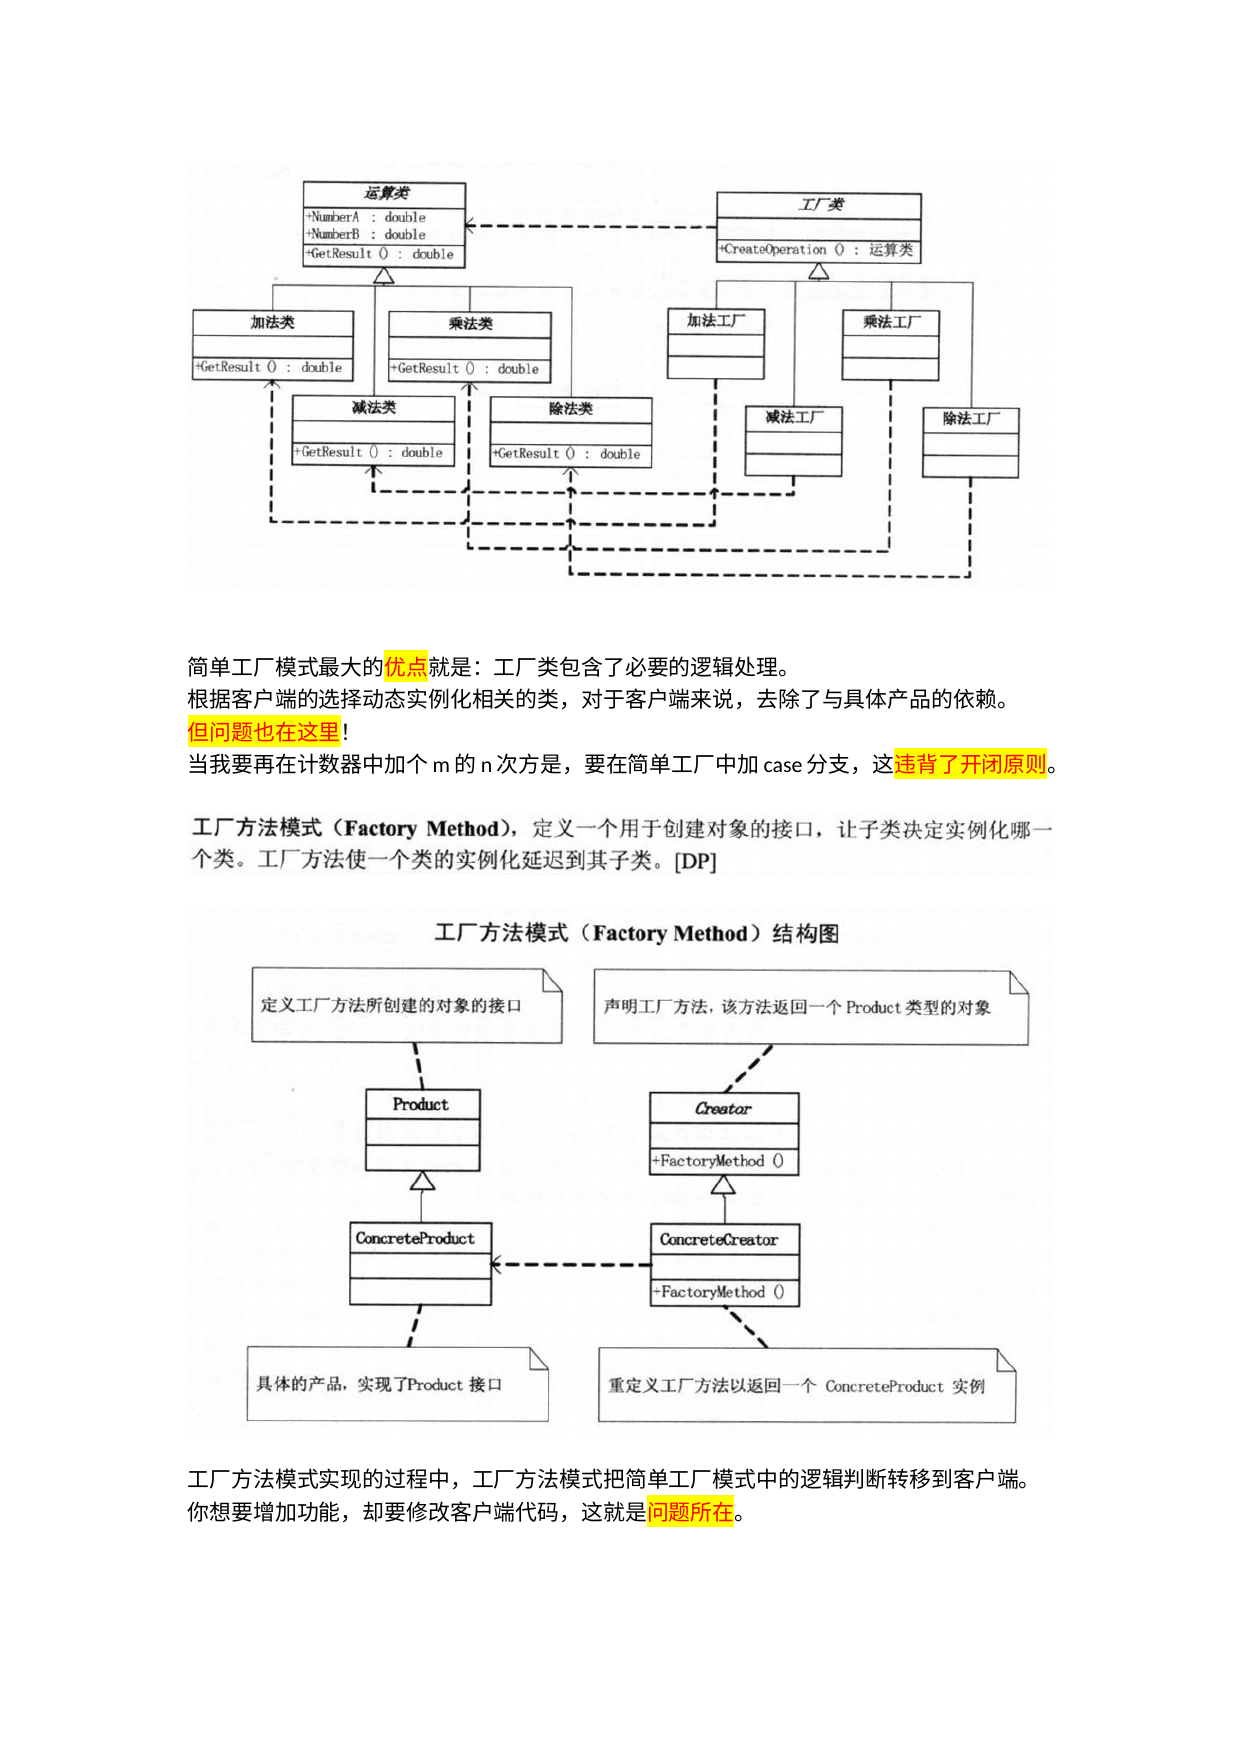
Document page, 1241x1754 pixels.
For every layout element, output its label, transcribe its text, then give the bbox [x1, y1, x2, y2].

text 当我要再在计数器中加个m的n次方是，要在简单工厂中加case分支，这违背了开闭原则。 [187, 747, 1053, 779]
text 但问题也在这里！ [187, 714, 1053, 747]
text 简单工厂模式最大的优点就是：工厂类包含了必要的逻辑处理。 [187, 649, 1053, 682]
text 根据客户端的选择动态实例化相关的类，对于客户端来说，去除了与具体产品的依赖。 [187, 682, 1053, 714]
text 工厂方法模式实现的过程中，工厂方法模式把简单工厂模式中的逻辑判断转移到客户端。 [187, 1462, 1053, 1494]
text 你想要增加功能，却要修改客户端代码，这就是问题所在。 [187, 1494, 1053, 1527]
